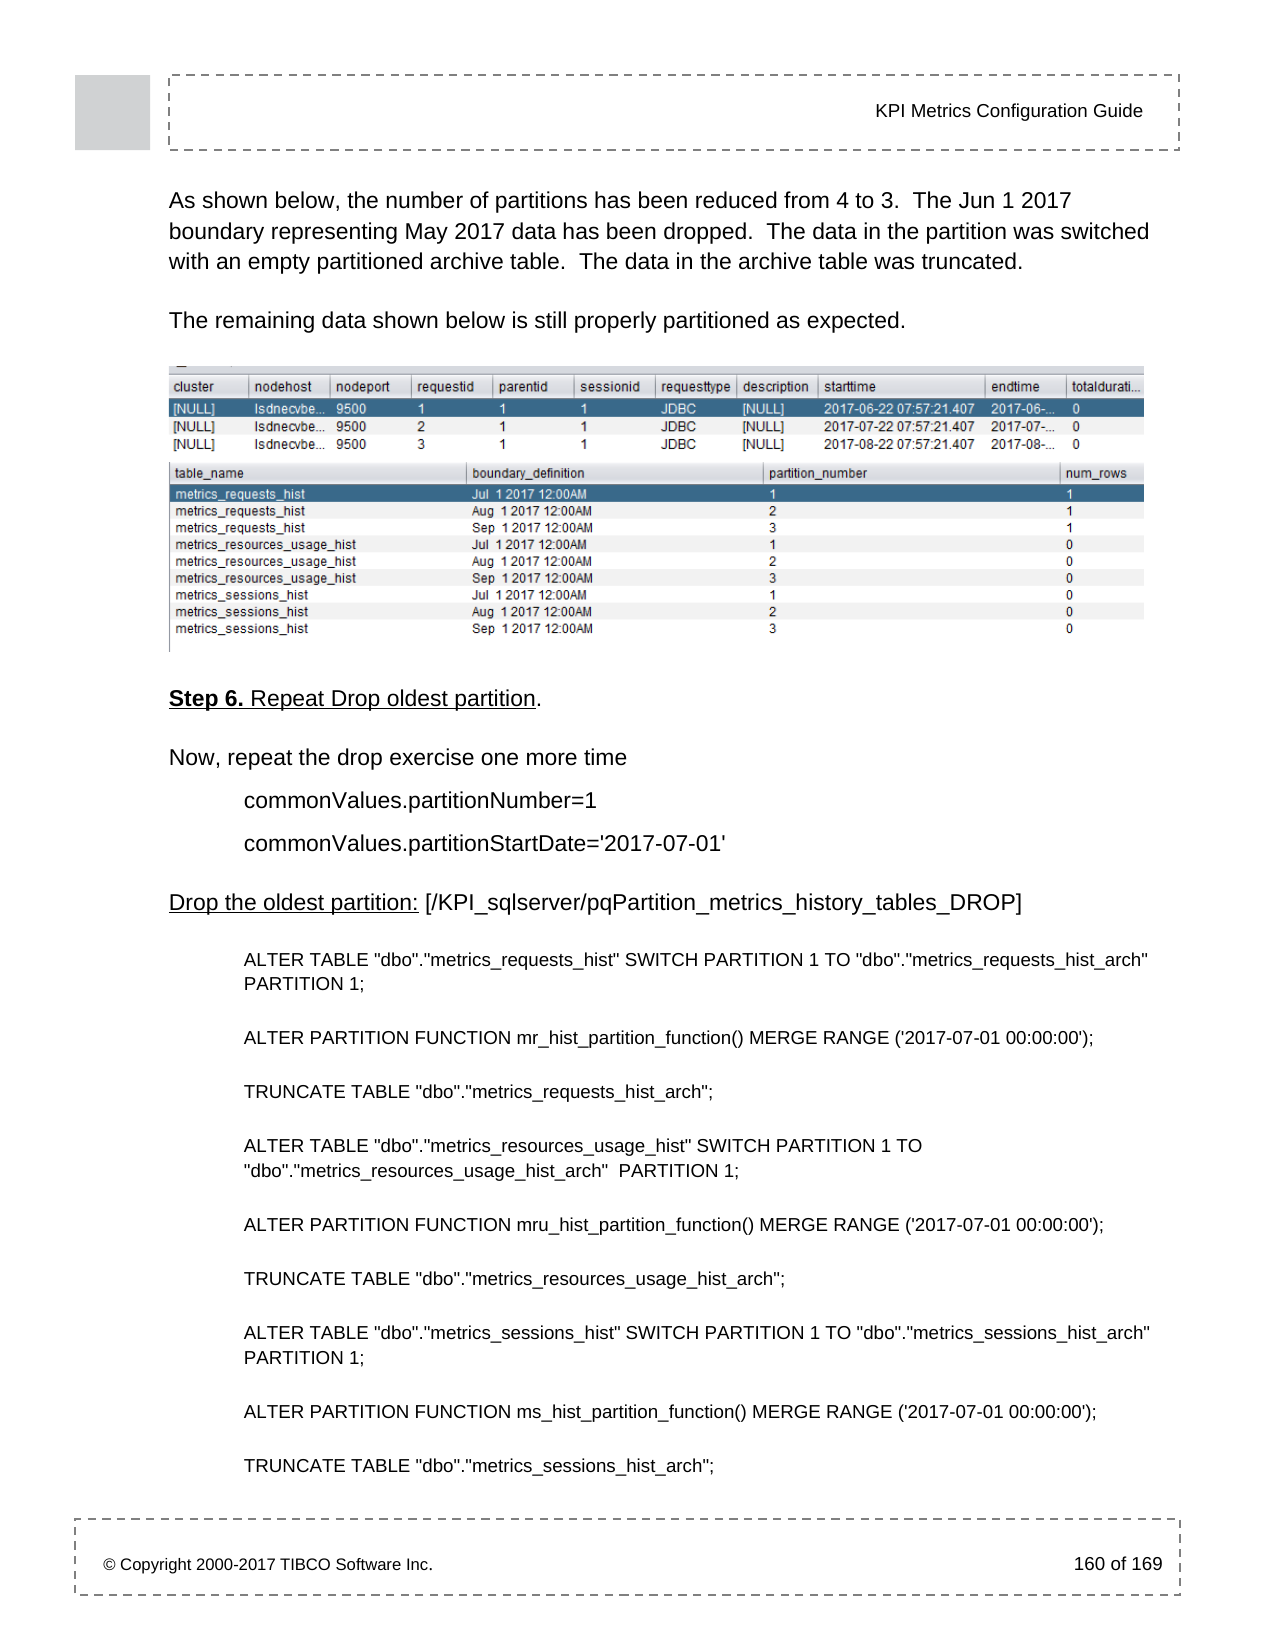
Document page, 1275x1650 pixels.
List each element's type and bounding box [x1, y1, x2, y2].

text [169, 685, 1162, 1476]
picture [168, 366, 1144, 459]
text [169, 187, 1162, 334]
picture [168, 462, 1144, 652]
